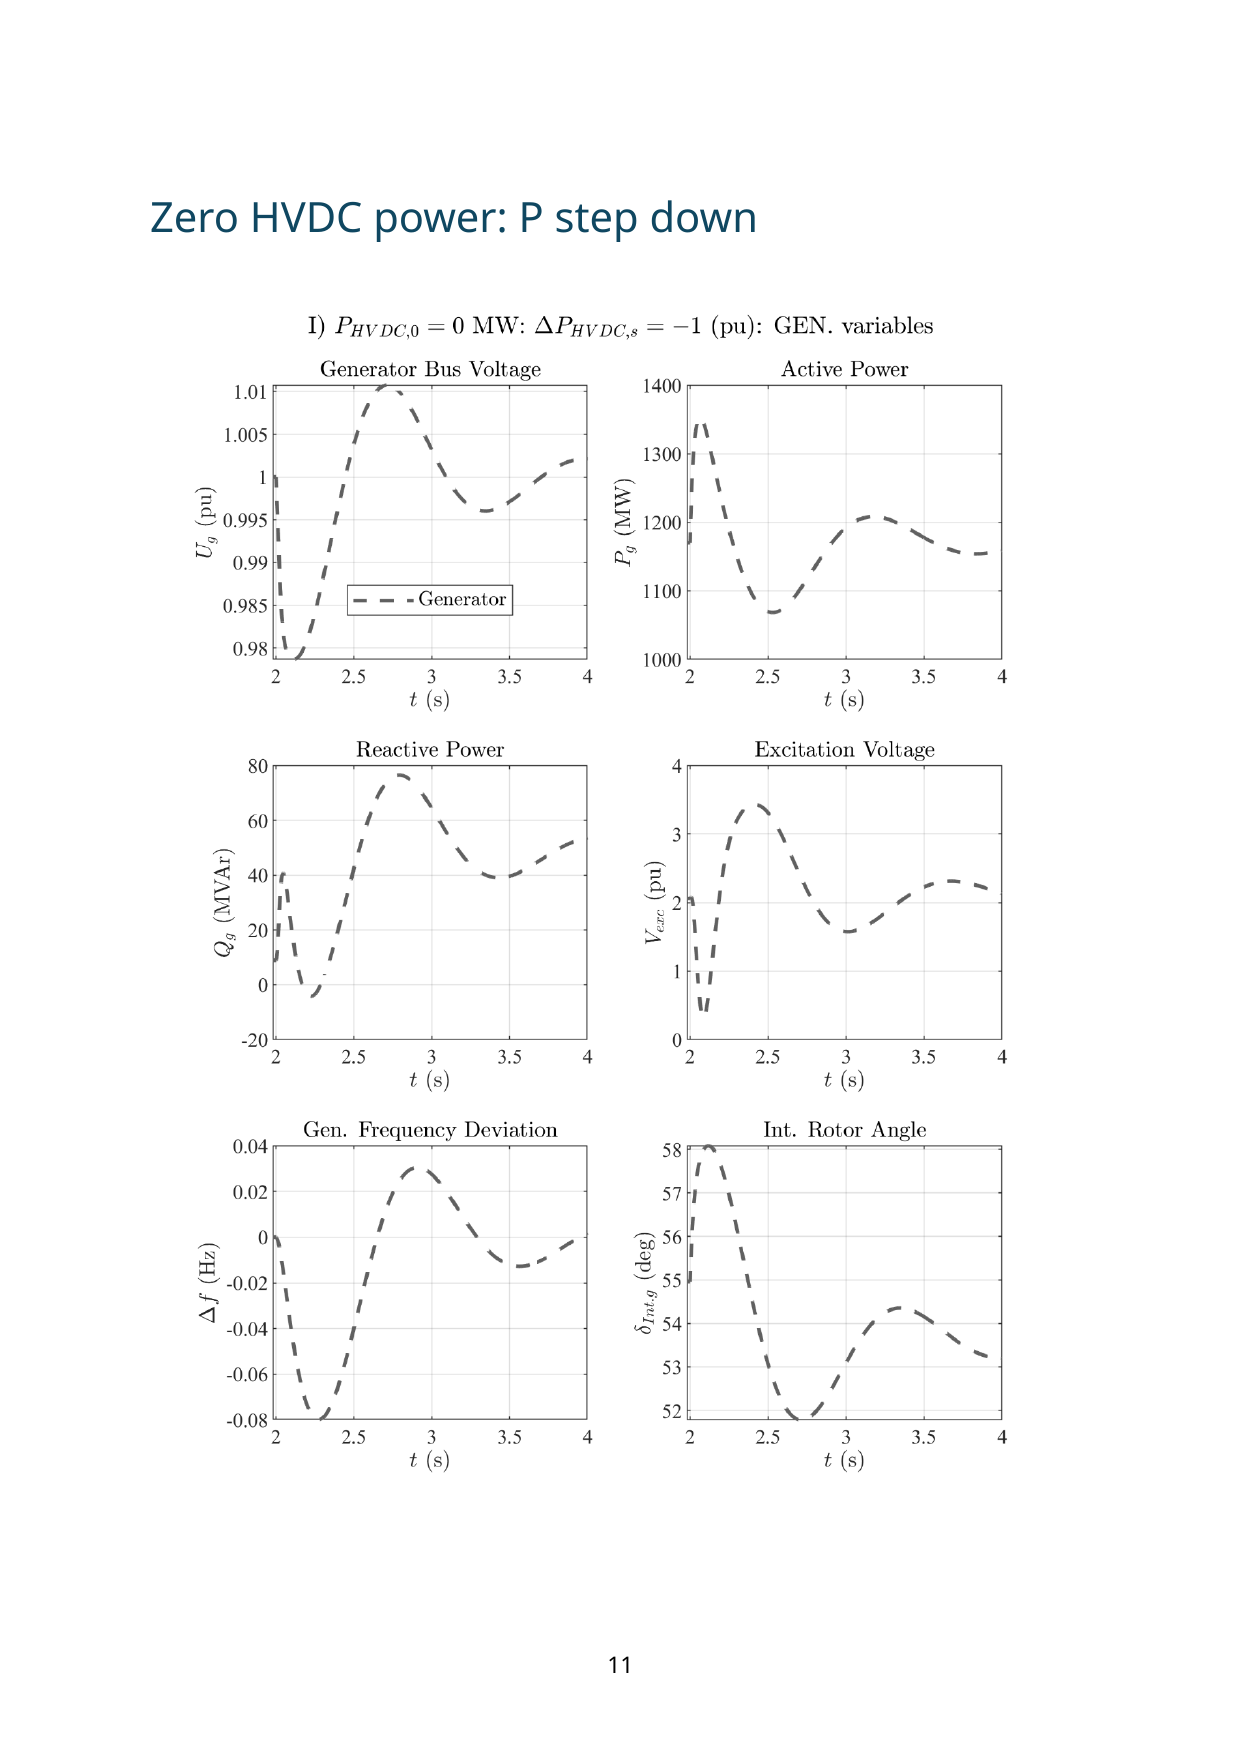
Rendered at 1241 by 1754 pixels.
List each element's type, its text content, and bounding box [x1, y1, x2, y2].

picture [150, 257, 1091, 1559]
subtitle Zero HVDC power: P step down [150, 187, 1090, 244]
